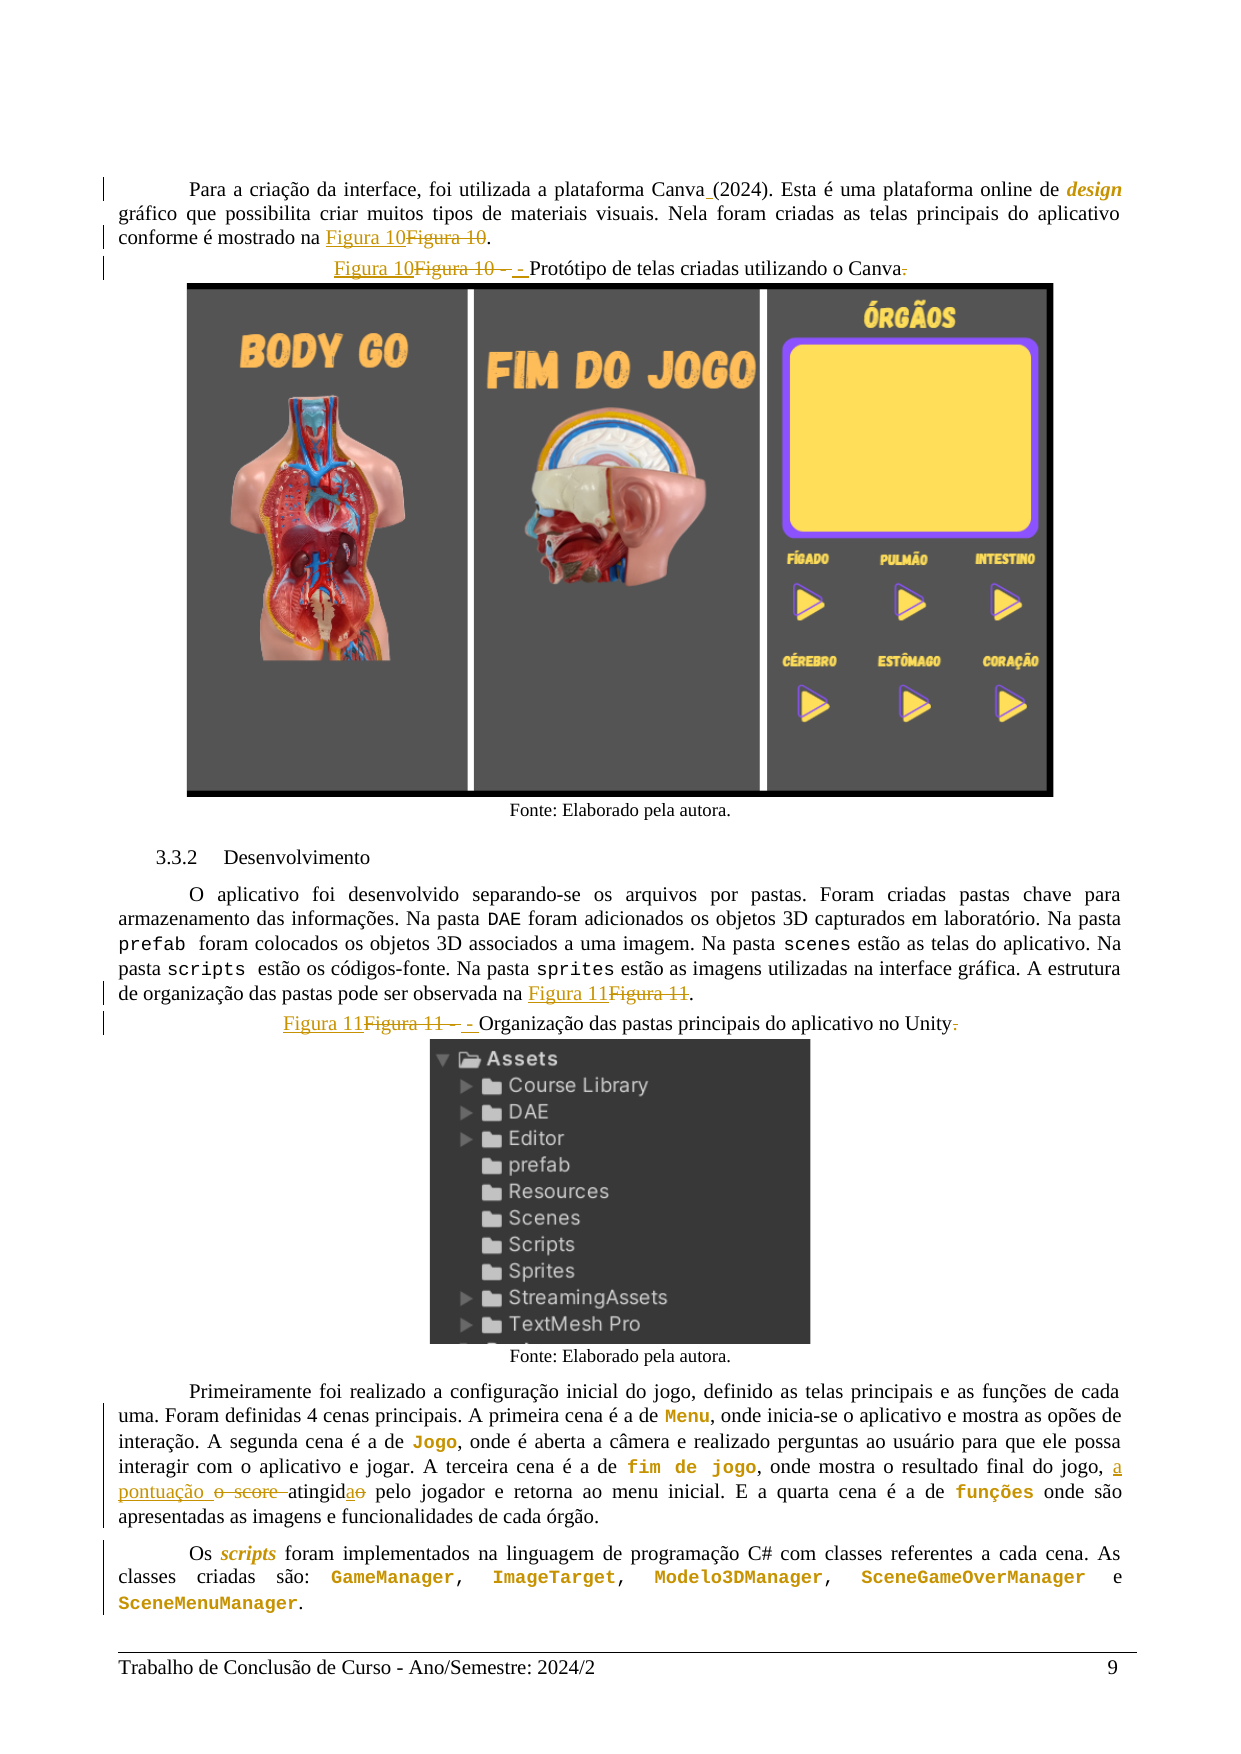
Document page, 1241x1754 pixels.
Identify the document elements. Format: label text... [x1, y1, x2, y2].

text Para a criação da interface, foi utilizada a plataforma Canva(2024). Esta é uma plataforma online de design gráfico que possibilita criar muitos tipos de materiais visuais. Nela foram criadas as telas principais do aplicativo conforme é mostrado na . [118, 177, 1122, 249]
picture [429, 1039, 811, 1344]
picture [186, 283, 1054, 797]
text Protótipo de telas criadas utilizando o Canva [118, 256, 1122, 280]
text Os scripts foram implementados na linguagem de programação C# com classes referentes a cada cena. As classes criadas são: GameManager, ImageTarget, Modelo3DManager, SceneGameOverManager e SceneMenuManager. [118, 1540, 1122, 1615]
text Fonte: Elaborado pela autora. [118, 1345, 1122, 1367]
text Fonte: Elaborado pela autora. [118, 798, 1122, 820]
subtitle 3.3.2 Desenvolvimento [118, 845, 1122, 869]
text Primeiramente foi realizado a configuração inicial do jogo, definido as telas principais e as funções de cada uma. Foram definidas 4 cenas principais. A primeira cena é a de Menu, onde inicia-se o aplicativo e mostra as opões de interação. A segunda cena é a de Jogo, onde é aberta a câmera e realizado perguntas ao usuário para que ele possa interagir com o aplicativo e jogar. A terceira cena é a de fim de jogo, onde mostra o resultado final do jogo, atingid pelo jogador e retorna ao menu inicial. E a quarta cena é a de funções onde são apresentadas as imagens e funcionalidades de cada órgão. [118, 1379, 1122, 1528]
text O aplicativo foi desenvolvido separando-se os arquivos por pastas. Foram criadas pastas chave para armazenamento das informações. Na pasta DAE foram adicionados os objetos 3D capturados em laboratório. Na pasta prefab foram colocados os objetos 3D associados a uma imagem. Na pasta scenes estão as telas do aplicativo. Na pasta scripts estão os códigos-fonte. Na pasta sprites estão as imagens utilizadas na interface gráfica. A estrutura de organização das pastas pode ser observada na . [118, 882, 1122, 1005]
text Organização das pastas principais do aplicativo no Unity [118, 1011, 1122, 1035]
